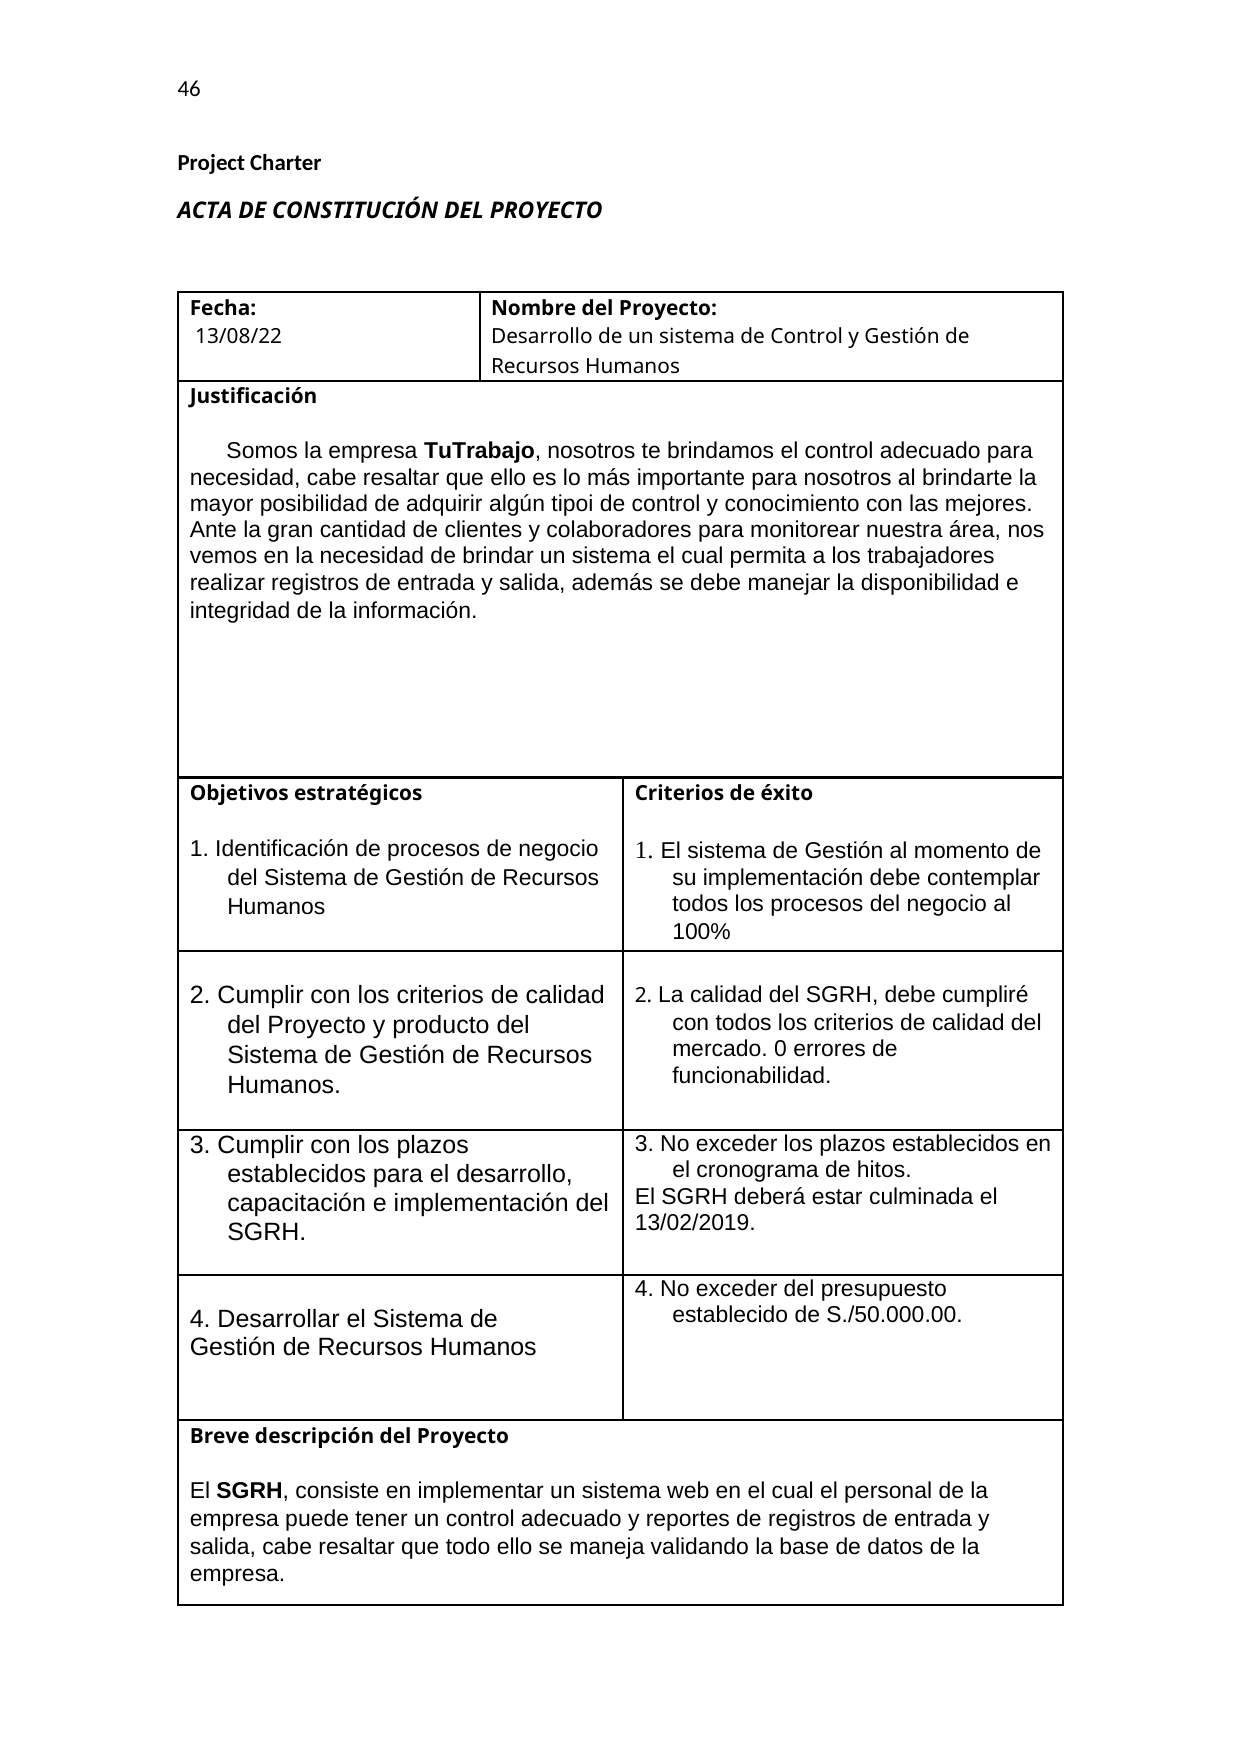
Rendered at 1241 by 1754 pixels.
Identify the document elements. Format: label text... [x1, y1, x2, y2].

table_cell 3. No exceder los plazos establecidos en el cronograma de hitos. El SGRH deberá estar culminada el 13/02/2019. [624, 1131, 1062, 1273]
text ACTA DE CONSTITUCIÓN DEL PROYECTO [177, 194, 1063, 226]
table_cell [179, 1421, 1062, 1604]
table_header Nombre del Proyecto: Desarrollo de un sistema de Control y Gestión de Recursos Humanos [481, 293, 1062, 379]
table_cell 4. No exceder del presupuesto establecido de S./50.000.00. [624, 1276, 1062, 1419]
table_cell 2. Cumplir con los criterios de calidad del Proyecto y producto del Sistema de Gestión de Recursos Humanos. [179, 952, 622, 1128]
table_header Fecha: 13/08/22 [179, 293, 479, 379]
table_cell Objetivos estratégicos 1. Identificación de procesos de negocio del Sistema de Gestión de Recursos Humanos [179, 779, 622, 950]
table_cell Justificación Somos la empresa TuTrabajo, nosotros te brindamos el control adecuado para necesidad, cabe resaltar que ello es lo más importante para nosotros al brindarte la mayor posibilidad de adquirir algún tipoi de control y conocimiento con las mejores. Ante la gran cantidad de clientes y colaboradores para monitorear nuestra área, nos vemos en la necesidad de brindar un sistema el cual permita a los trabajadores realizar registros de entrada y salida, además se debe manejar la disponibilidad e integridad de la información. [179, 382, 1062, 776]
table_cell 2. La calidad del SGRH, debe cumpliré con todos los criterios de calidad del mercado. 0 errores de funcionabilidad. [624, 952, 1062, 1128]
table_cell 4. Desarrollar el Sistema de Gestión de Recursos Humanos [179, 1276, 622, 1419]
text Project Charter [177, 148, 1063, 176]
table_cell 3. Cumplir con los plazos establecidos para el desarrollo, capacitación e implementación del SGRH. [179, 1131, 622, 1273]
table_cell Criterios de éxito 1. El sistema de Gestión al momento de su implementación debe contemplar todos los procesos del negocio al 100% [624, 779, 1062, 950]
